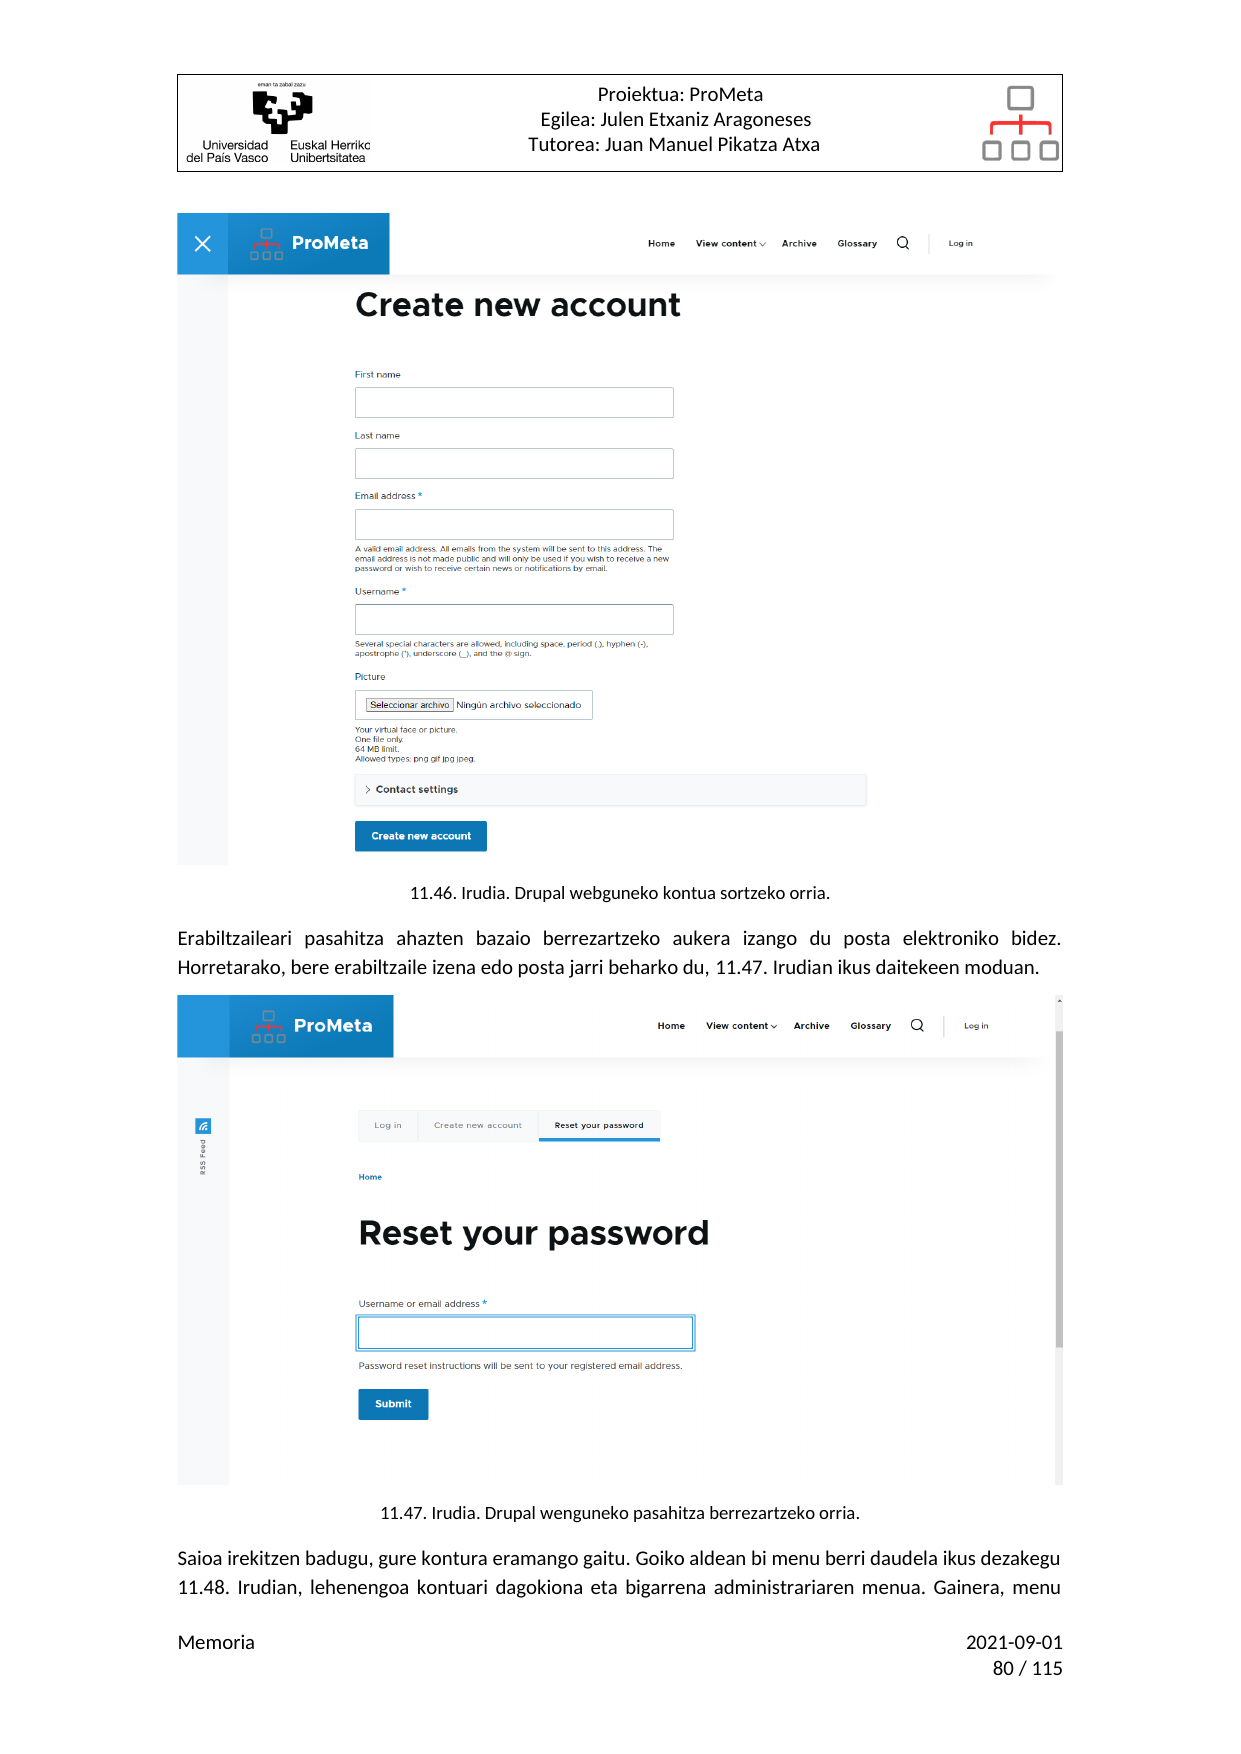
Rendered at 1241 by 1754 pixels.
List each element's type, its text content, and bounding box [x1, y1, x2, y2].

picture [978, 80, 1060, 162]
picture [177, 213, 1063, 865]
picture [177, 995, 1063, 1485]
picture [182, 81, 370, 162]
